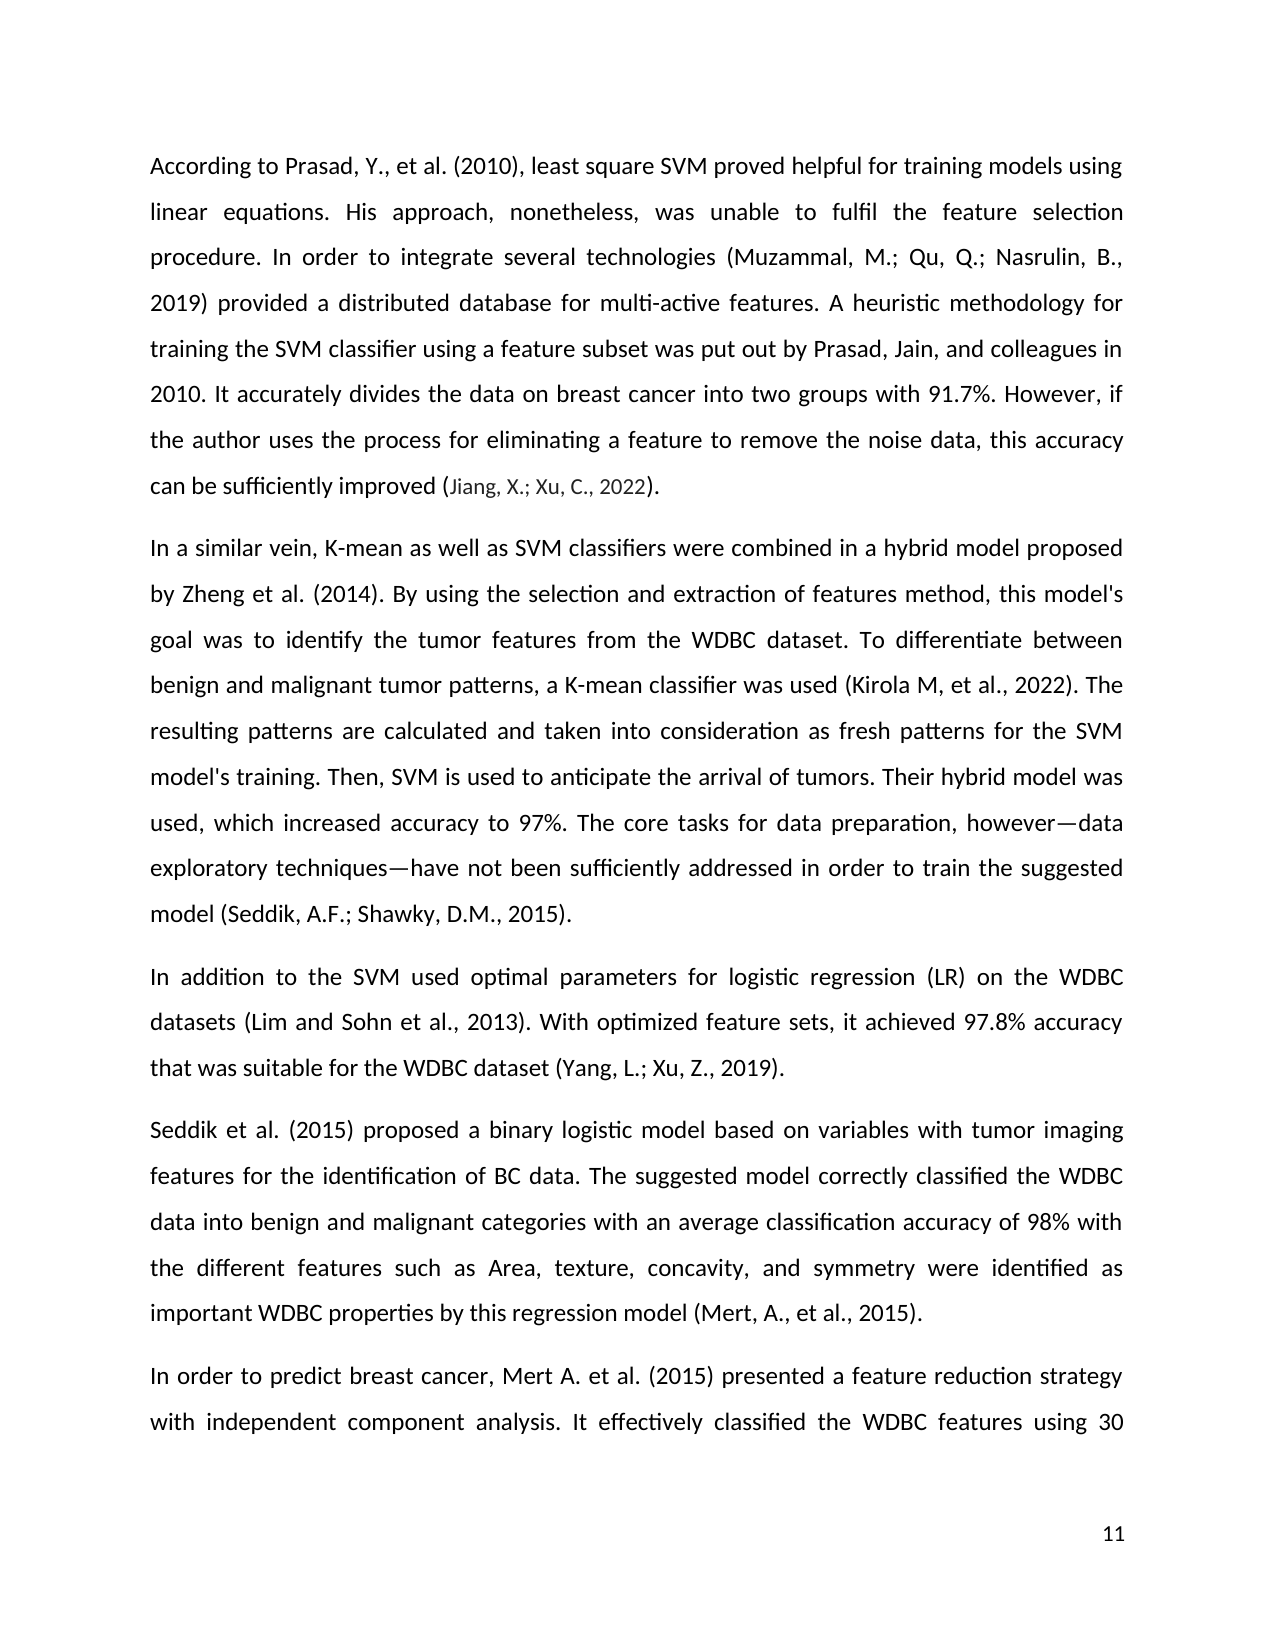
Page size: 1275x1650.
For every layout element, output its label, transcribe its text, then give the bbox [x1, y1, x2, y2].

text In a similar vein, K-mean as well as SVM classifiers were combined in a hybrid model proposed by Zheng et al. (2014). By using the selection and extraction of features method, this model's goal was to identify the tumor features from the WDBC dataset. To differentiate between benign and malignant tumor patterns, a K-mean classifier was used (Kirola M, et al., 2022). The resulting patterns are calculated and taken into consideration as fresh patterns for the SVM model's training. Then, SVM is used to anticipate the arrival of tumors. Their hybrid model was used, which increased accuracy to 97%. The core tasks for data preparation, however—data exploratory techniques—have not been sufficiently addressed in order to train the suggested model (Seddik, A.F.; Shawky, D.M., 2015). [150, 532, 1125, 929]
text In addition to the SVM used optimal parameters for logistic regression (LR) on the WDBC datasets (Lim and Sohn et al., 2013). With optimized feature sets, it achieved 97.8% accuracy that was suitable for the WDBC dataset (Yang, L.; Xu, Z., 2019). [150, 961, 1125, 1083]
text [150, 1360, 1125, 1436]
text According to Prasad, Y., et al. (2010), least square SVM proved helpful for training models using linear equations. His approach, nonetheless, was unable to fulfil the feature selection procedure. In order to integrate several technologies (Muzammal, M.; Qu, Q.; Nasrulin, B., 2019) provided a distributed database for multi-active features. A heuristic methodology for training the SVM classifier using a feature subset was put out by Prasad, Jain, and colleagues in 2010. It accurately divides the data on breast cancer into two groups with 91.7%. However, if the author uses the process for eliminating a feature to remove the noise data, this accuracy can be sufficiently improved (Jiang, X.; Xu, C., 2022). [150, 150, 1125, 501]
text Seddik et al. (2015) proposed a binary logistic model based on variables with tumor imaging features for the identification of BC data. The suggested model correctly classified the WDBC data into benign and malignant categories with an average classification accuracy of 98% with the different features such as Area, texture, concavity, and symmetry were identified as important WDBC properties by this regression model (Mert, A., et al., 2015). [150, 1114, 1125, 1328]
